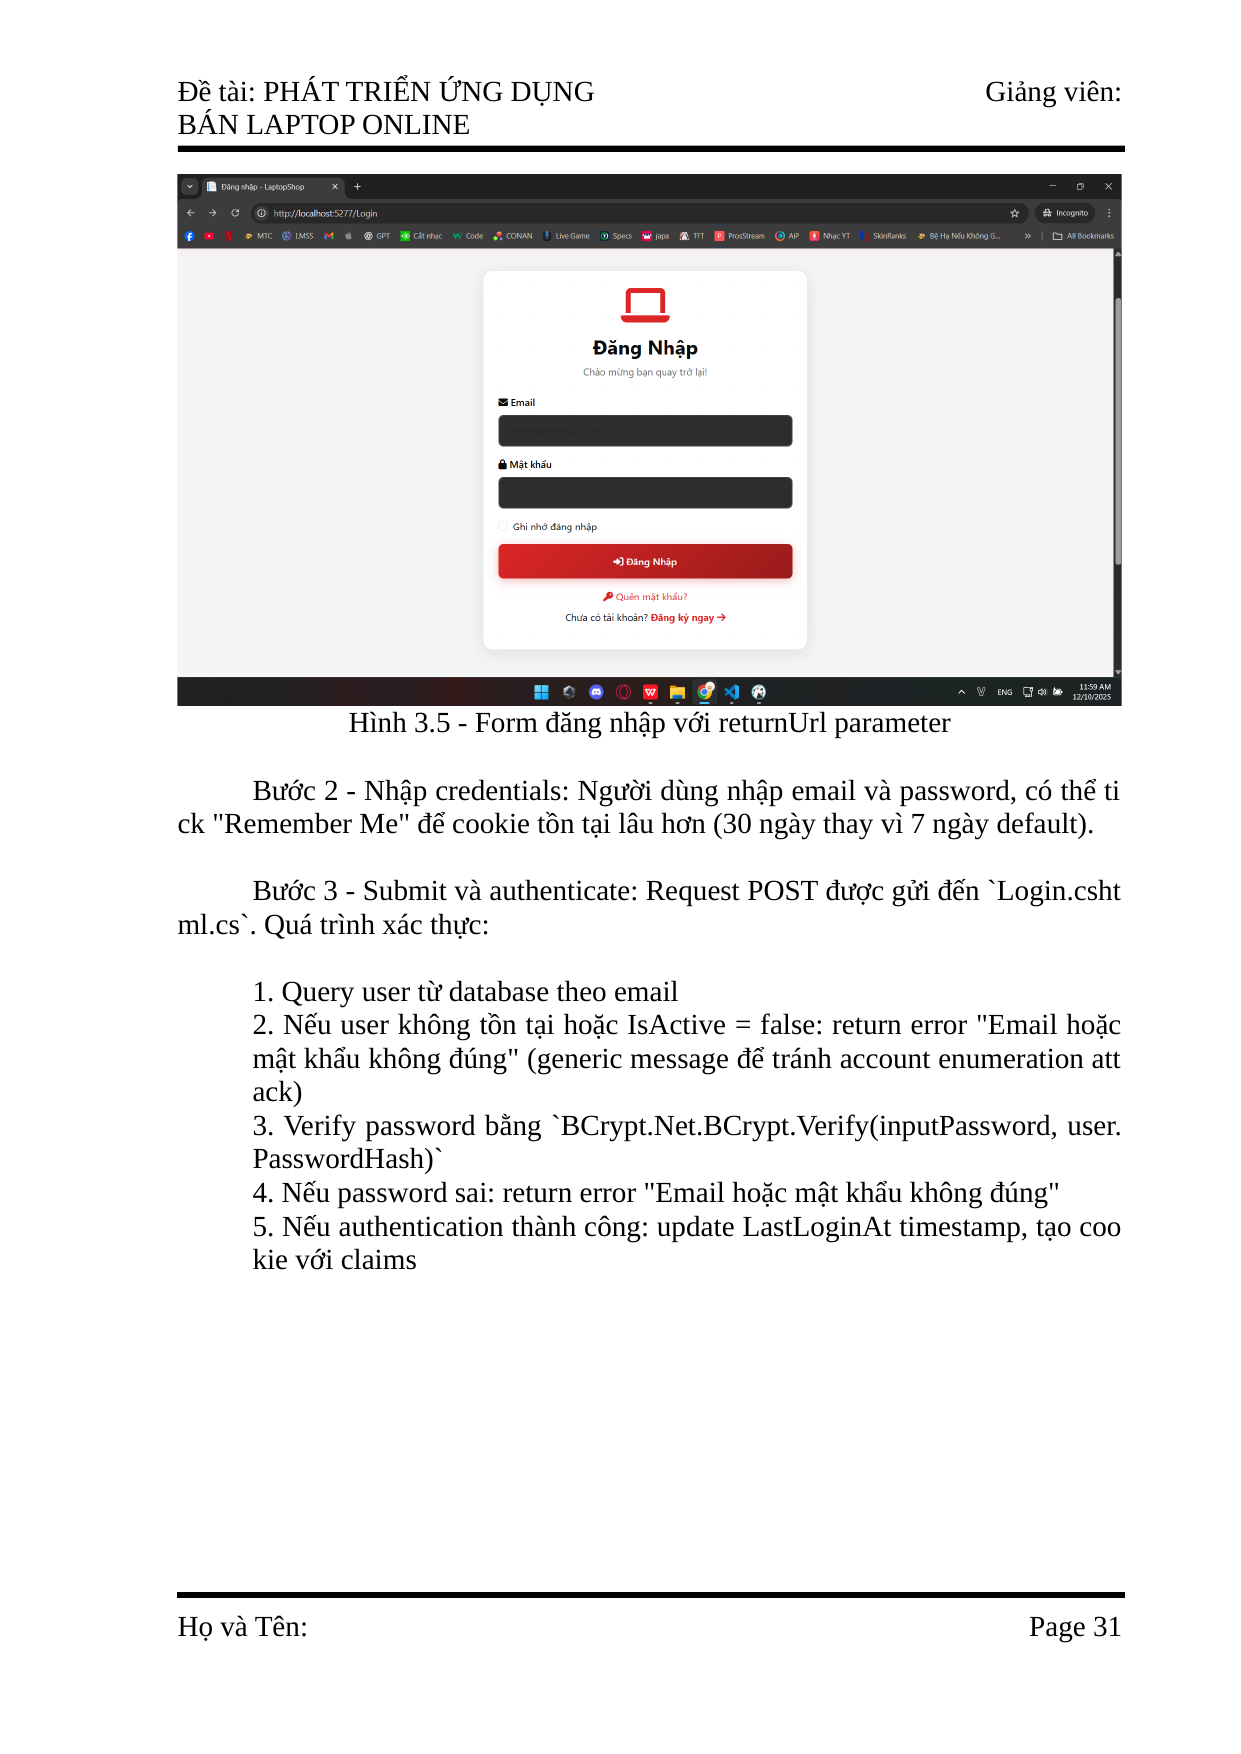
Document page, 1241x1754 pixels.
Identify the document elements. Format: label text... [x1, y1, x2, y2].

text Hình 3.5 - Form đăng nhập với returnUrl parameter [177, 706, 1122, 739]
picture [177, 174, 1122, 706]
text Bước 2 - Nhập credentials: Người dùng nhập email và password, có thể tick "Remember Me" để cookie tồn tại lâu hơn (30 ngày thay vì 7 ngày default). [177, 773, 1122, 840]
text 5. Nếu authentication thành công: update LastLoginAt timestamp, tạo cookie với claims [252, 1209, 1122, 1276]
text 4. Nếu password sai: return error "Email hoặc mật khẩu không đúng" [252, 1175, 1122, 1209]
text 2. Nếu user không tồn tại hoặc IsActive = false: return error "Email hoặc mật khẩu không đúng" (generic message để tránh account enumeration attack) [252, 1007, 1122, 1108]
text Bước 3 - Submit và authenticate: Request POST được gửi đến `Login.cshtml.cs`. Quá trình xác thực: [177, 873, 1122, 940]
text 3. Verify password bằng `BCrypt.Net.BCrypt.Verify(inputPassword, user.PasswordHash)` [252, 1108, 1122, 1175]
text 1. Query user từ database theo email [252, 974, 1122, 1007]
